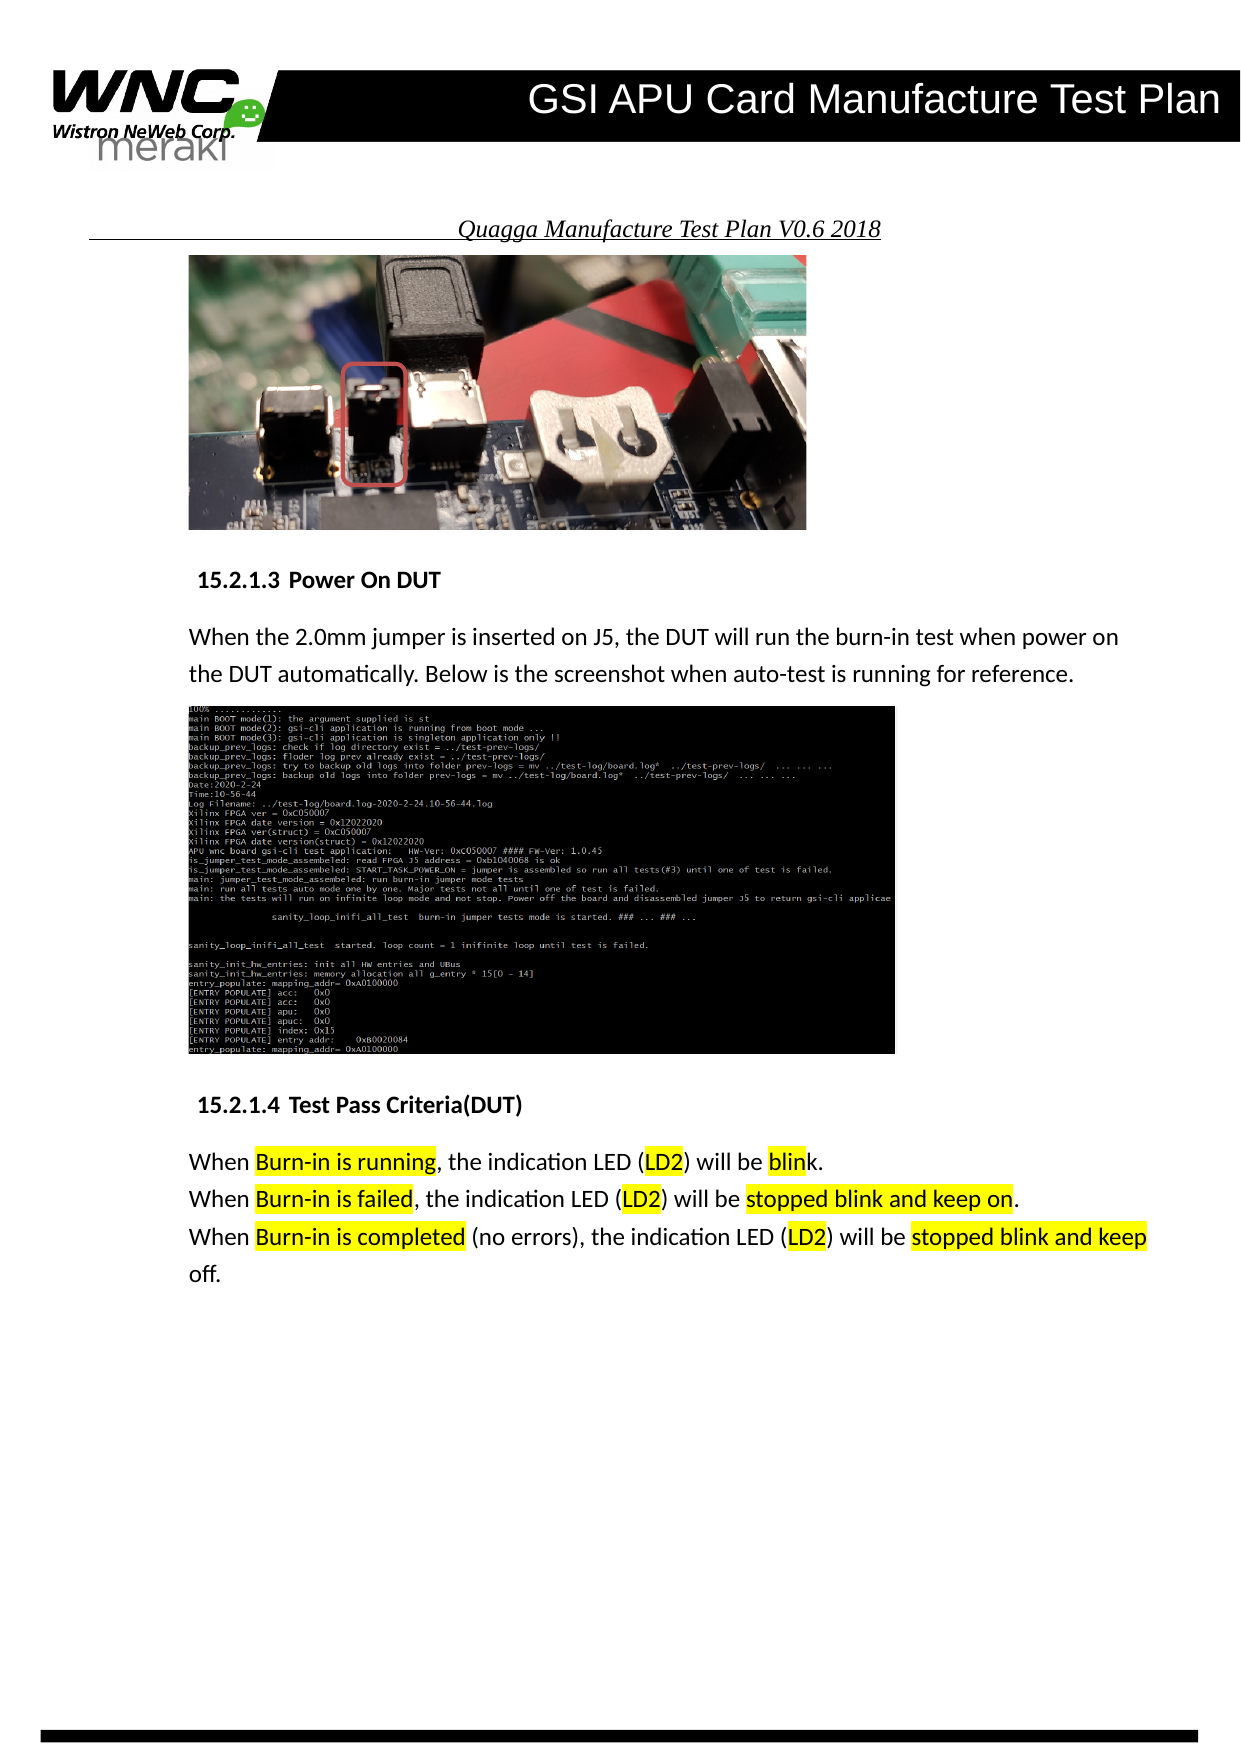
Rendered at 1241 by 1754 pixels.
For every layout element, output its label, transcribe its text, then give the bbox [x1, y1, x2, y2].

text Test Pass Criteria(DUT) [197, 1086, 1127, 1124]
picture [188, 706, 898, 1054]
text When the 2.0mm jumper is inserted on J5, the DUT will run the burn-in test when power on the DUT automatically. Below is the screenshot when auto-test is running for reference. [189, 617, 1152, 692]
text When Burn-in is completed (no errors), the indication LED (LD2) will be stopped blink and keep off. [189, 1217, 1152, 1292]
text When Burn-in is failed, the indication LED (LD2) will be stopped blink and keep on. [189, 1180, 1152, 1217]
picture [188, 255, 807, 530]
text When Burn-in is running, the indication LED (LD2) will be blink. [189, 1142, 1152, 1180]
picture [0, 28, 1241, 172]
text Power On DUT [197, 561, 1127, 599]
